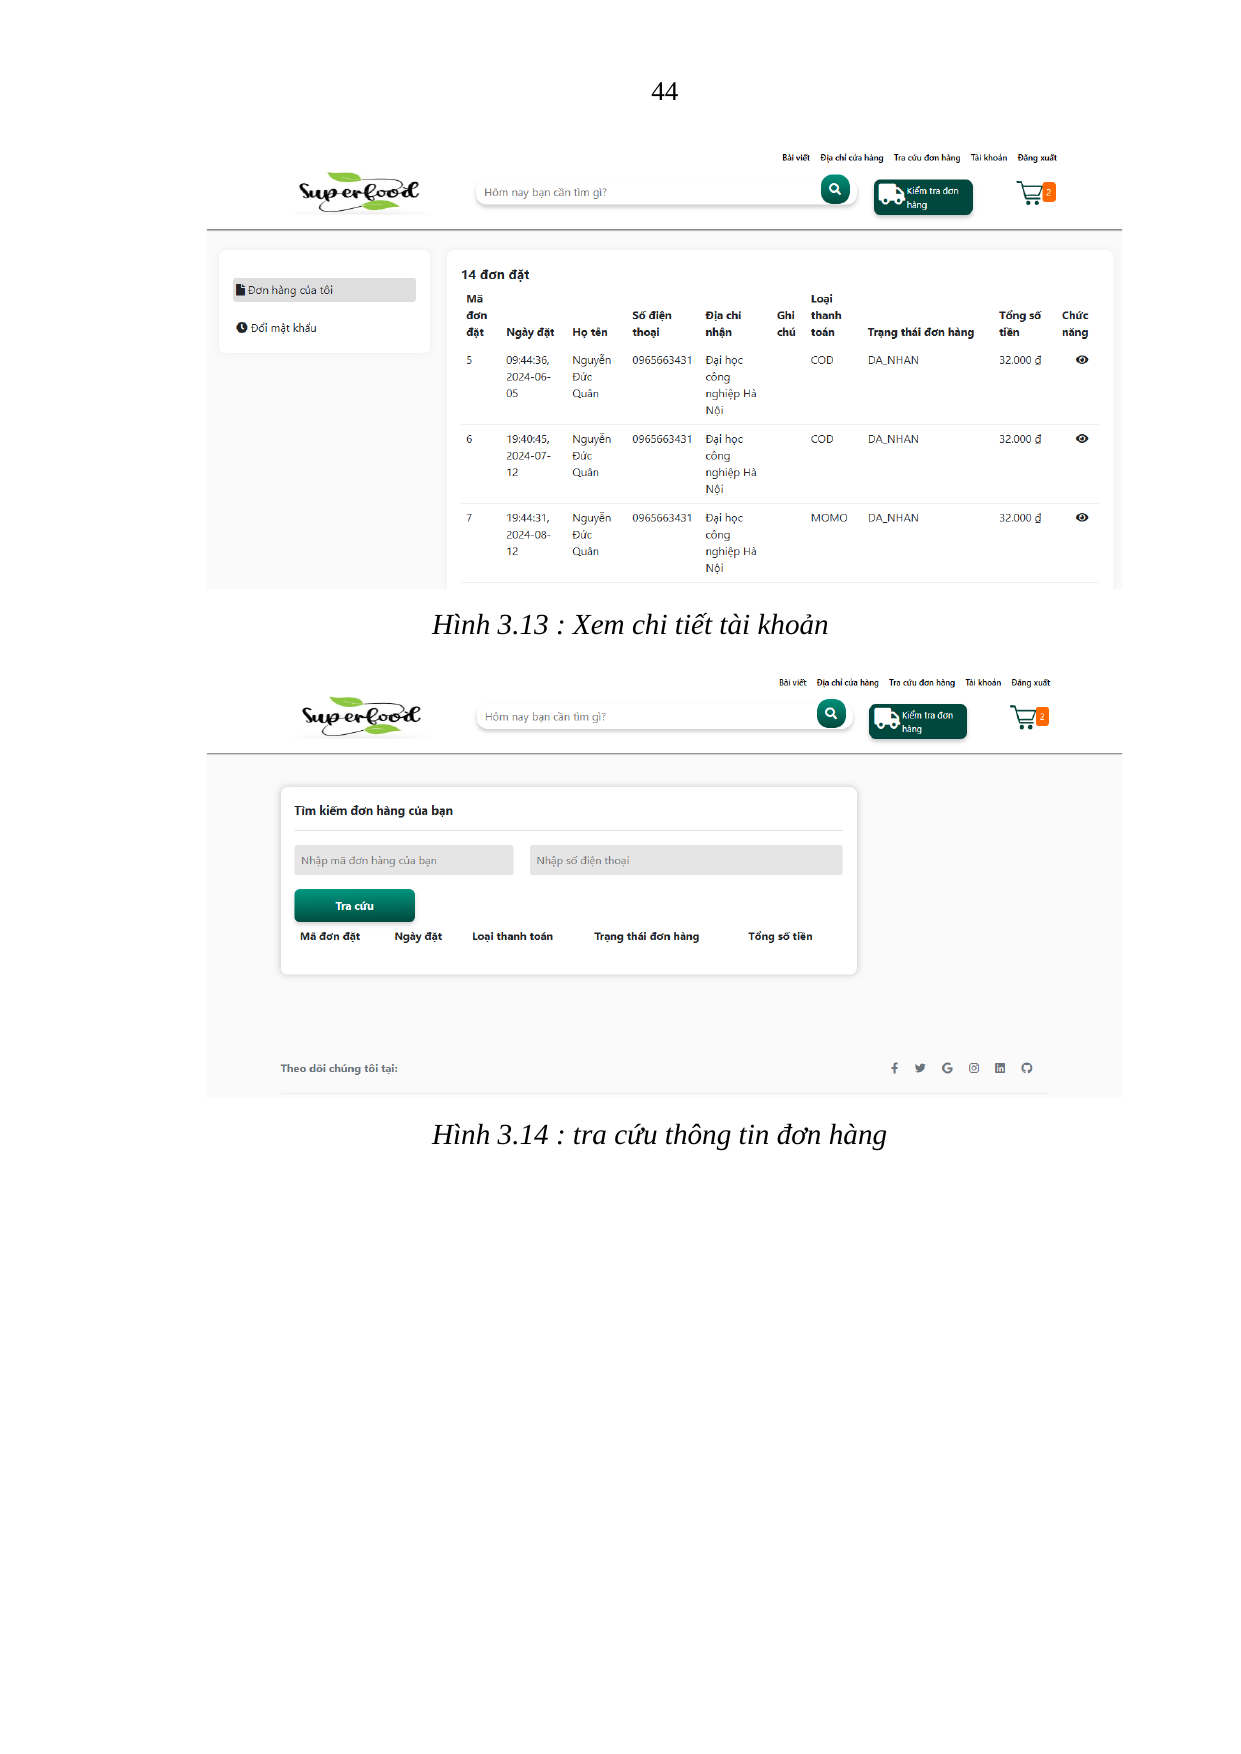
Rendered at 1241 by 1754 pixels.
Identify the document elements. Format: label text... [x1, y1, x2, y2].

text Hình 3.14 : tra cứu thông tin đơn hàng [207, 1117, 1122, 1150]
picture [206, 147, 1123, 589]
picture [206, 674, 1123, 1098]
text Hình 3.13 : Xem chi tiết tài khoản [207, 607, 1122, 641]
